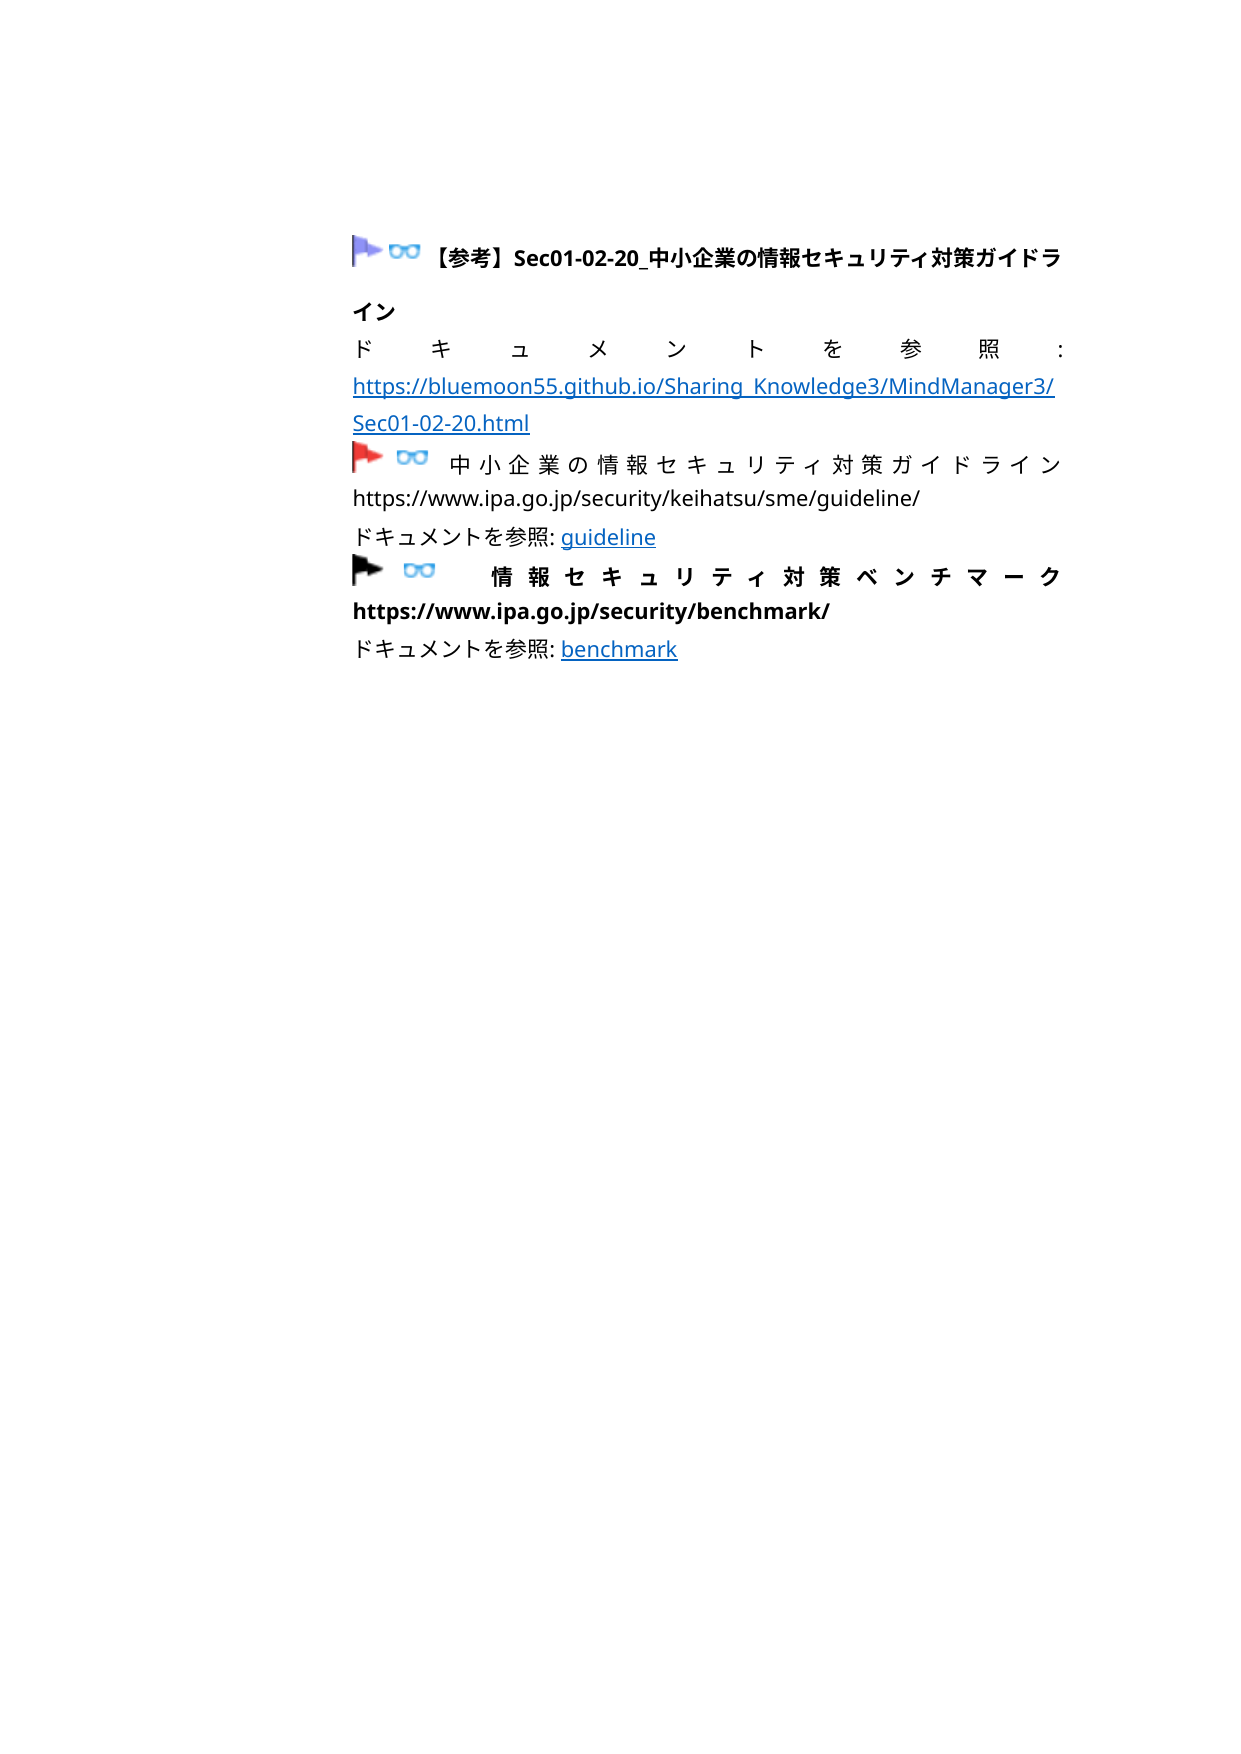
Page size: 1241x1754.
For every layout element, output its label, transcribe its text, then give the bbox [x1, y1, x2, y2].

picture [352, 235, 384, 267]
picture [352, 441, 384, 473]
picture [396, 441, 429, 473]
picture [352, 554, 384, 586]
text 【参考】Sec01-02-20_中小企業の情報セキュリティ対策ガイドライン [352, 217, 1063, 329]
text ドキュメントを参照: guideline [352, 517, 1063, 554]
picture [403, 554, 436, 586]
text ドキュメントを参照: https://bluemoon55.github.io/Sharing_Knowledge3/MindManager3/Sec01-02-20.html [352, 329, 1063, 442]
text ドキュメントを参照: benchmark [352, 629, 1063, 667]
picture [389, 235, 421, 267]
text 中小企業の情報セキュリティ対策ガイドライン https://www.ipa.go.jp/security/keihatsu/sme/guideline/ [352, 442, 1063, 517]
text 情報セキュリティ対策ベンチマーク https://www.ipa.go.jp/security/benchmark/ [352, 554, 1063, 629]
